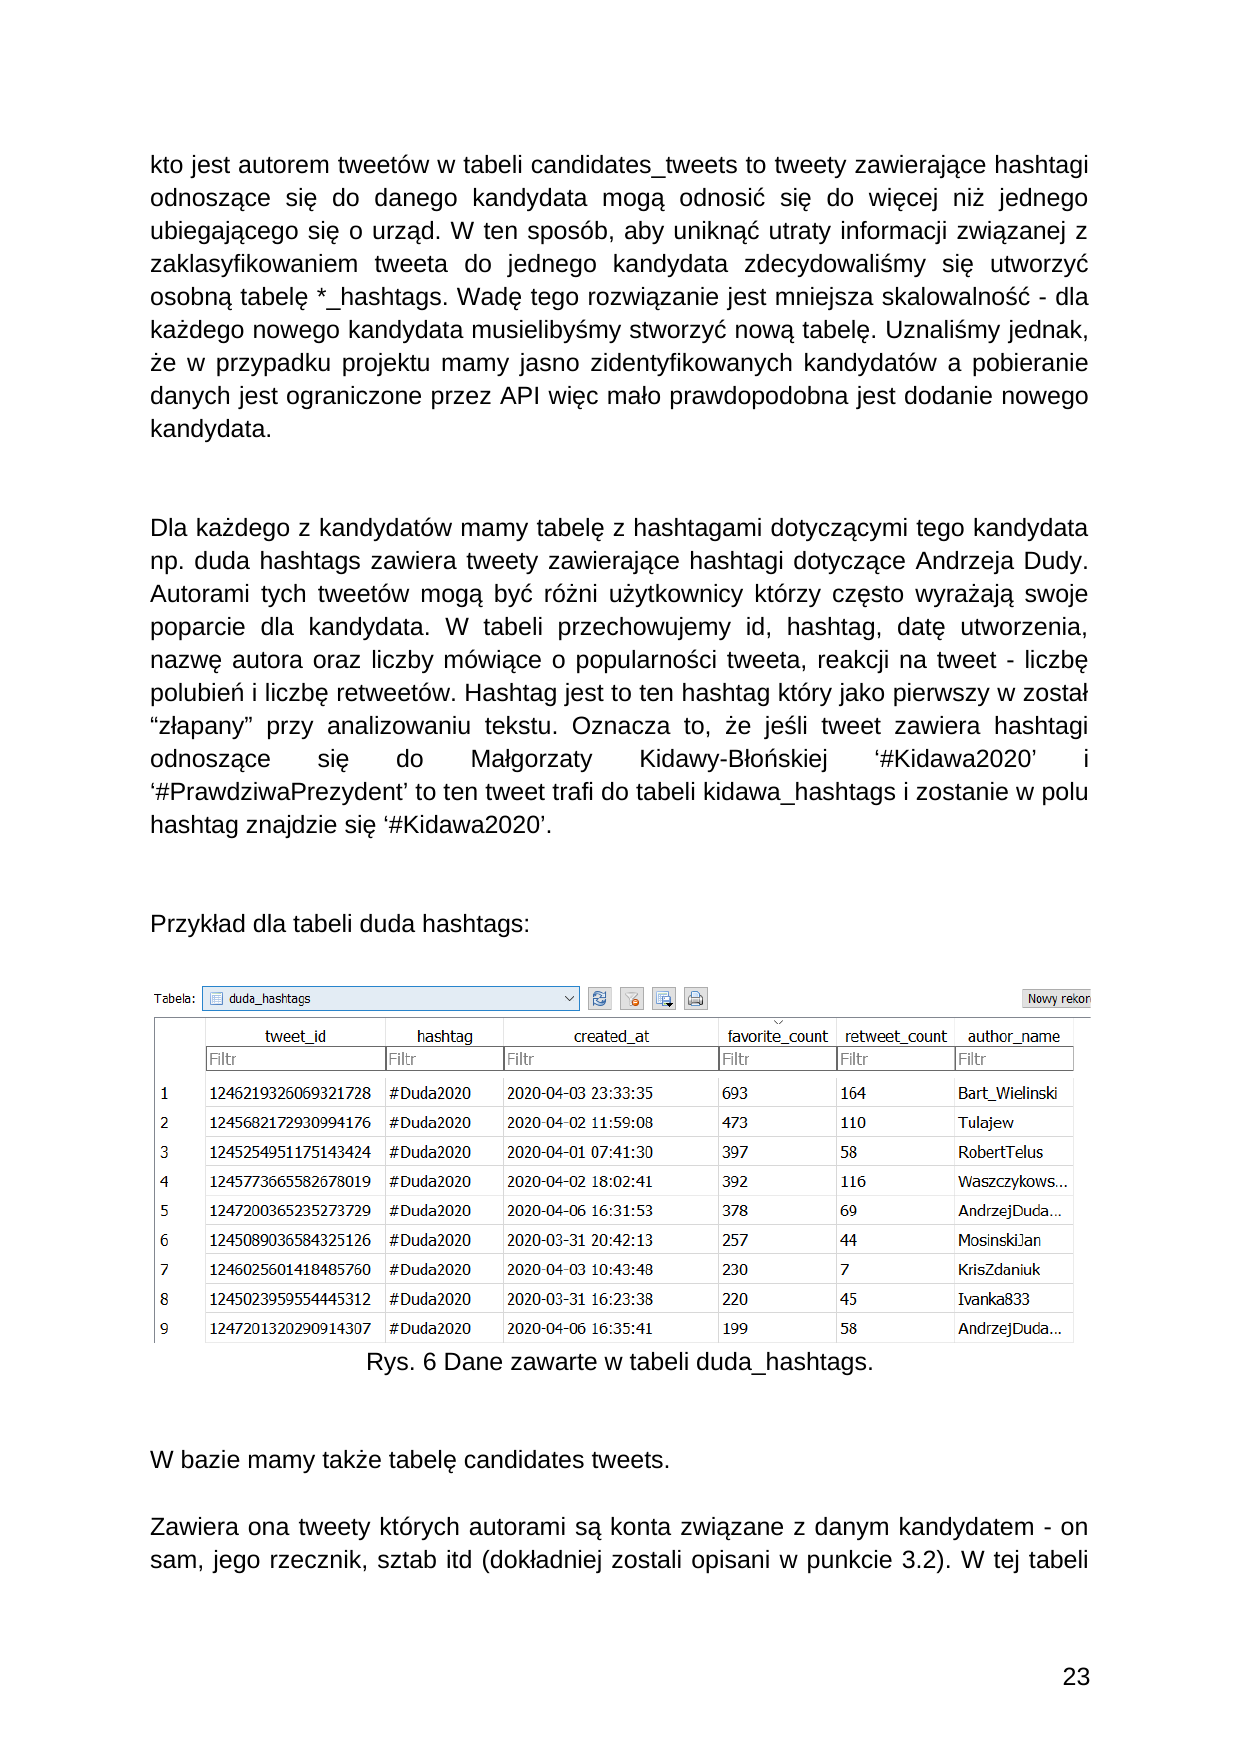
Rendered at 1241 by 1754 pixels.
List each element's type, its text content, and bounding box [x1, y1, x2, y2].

picture [150, 975, 1091, 1343]
text W bazie mamy także tabelę candidates tweets. [150, 1446, 1090, 1474]
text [150, 1512, 1090, 1573]
text Dla każdego z kandydatów mamy tabelę z hashtagami dotyczącymi tego kandydata np. duda hashtags zawiera tweety zawierające hashtagi dotyczące Andrzeja Dudy. Autorami tych tweetów mogą być różni użytkownicy którzy często wyrażają swoje poparcie dla kandydata. W tabeli przechowujemy id, hashtag, datę utworzenia, nazwę autora oraz liczby mówiące o popularności tweeta, reakcji na tweet - liczbę polubień i liczbę retweetów. Hashtag jest to ten hashtag który jako pierwszy w został “złapany” przy analizowaniu tekstu. Oznacza to, że jeśli tweet zawiera hashtagi odnoszące się do Małgorzaty Kidawy-Błońskiej ‘#Kidawa2020’ i ‘#PrawdziwaPrezydent’ to ten tweet trafi do tabeli kidawa_hashtags i zostanie w polu hashtag znajdzie się ‘#Kidawa2020’. [150, 513, 1090, 839]
text Przykład dla tabeli duda hashtags: [150, 909, 1090, 938]
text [150, 150, 1090, 443]
text Rys. 6 Dane zawarte w tabeli duda_hashtags. [150, 1346, 1090, 1375]
